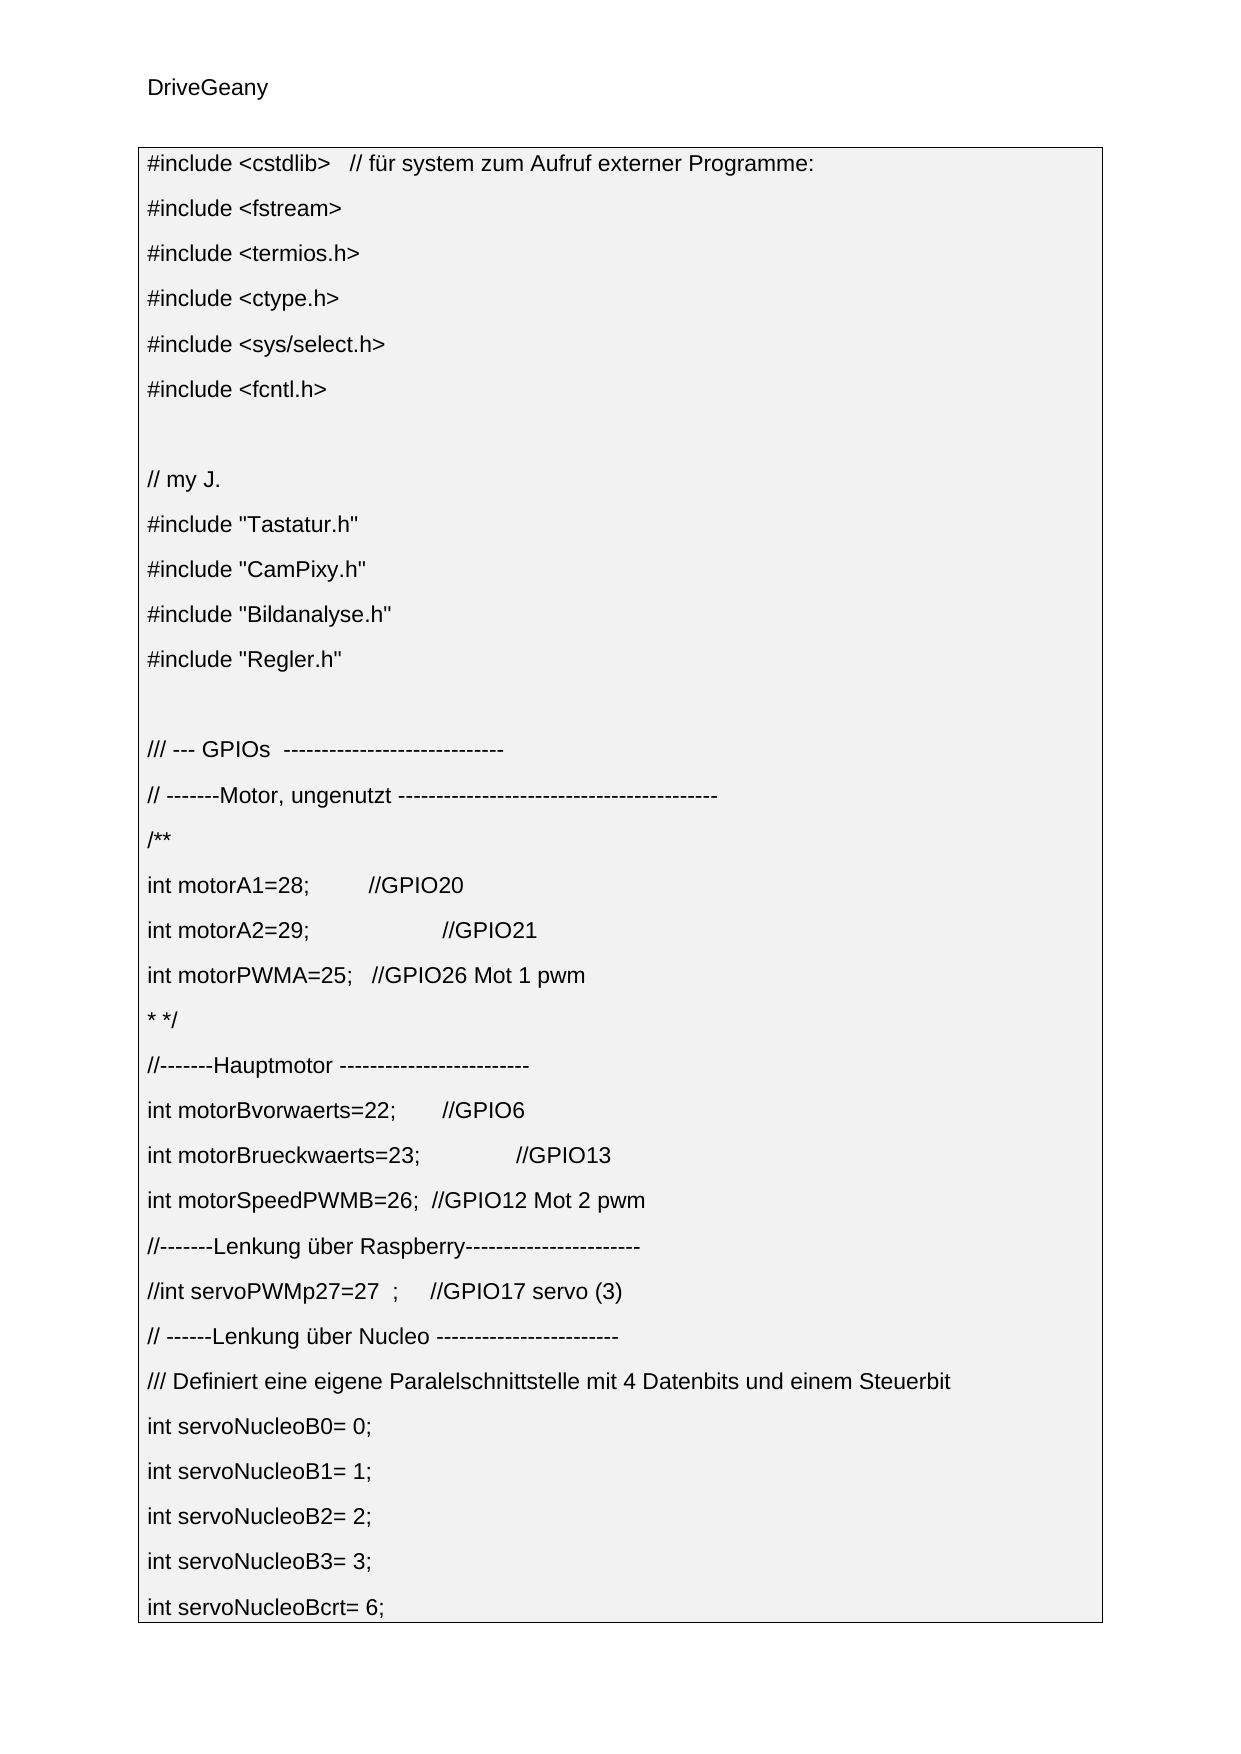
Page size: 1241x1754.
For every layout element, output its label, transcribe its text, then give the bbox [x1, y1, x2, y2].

text #include "Tastatur.h" [139, 508, 1102, 537]
text #include "CamPixy.h" [139, 553, 1102, 582]
text // ------Lenkung über Nucleo ------------------------ [139, 1320, 1102, 1349]
text #include "Bildanalyse.h" [139, 598, 1102, 627]
text int motorSpeedPWMB=26; //GPIO12 Mot 2 pwm [139, 1184, 1102, 1214]
text #include <fstream> [139, 192, 1102, 222]
text // -------Motor, ungenutzt ------------------------------------------ [139, 778, 1102, 808]
text // my J. [139, 463, 1102, 492]
text //int servoPWMp27=27 ; //GPIO17 servo (3) [139, 1274, 1102, 1304]
text int motorA1=28; //GPIO20 [139, 869, 1102, 898]
text int servoNucleoB0= 0; [139, 1410, 1102, 1439]
text #include <sys/select.h> [139, 327, 1102, 357]
text #include <cstdlib> // für system zum Aufruf externer Programme: [139, 148, 1102, 176]
text //-------Hauptmotor ------------------------- [139, 1049, 1102, 1078]
text int servoNucleoB1= 1; [139, 1455, 1102, 1484]
text #include <ctype.h> [139, 282, 1102, 312]
text int motorBrueckwaerts=23; //GPIO13 [139, 1139, 1102, 1169]
text /// Definiert eine eigene Paralelschnittstelle mit 4 Datenbits und einem Steuerbit [139, 1365, 1102, 1394]
text int motorA2=29; //GPIO21 [139, 914, 1102, 943]
text #include <fcntl.h> [139, 372, 1102, 402]
text int servoNucleoB3= 3; [139, 1545, 1102, 1575]
text int motorBvorwaerts=22; //GPIO6 [139, 1094, 1102, 1124]
text #include "Regler.h" [139, 643, 1102, 673]
text //-------Lenkung über Raspberry----------------------- [139, 1229, 1102, 1259]
text * */ [139, 1004, 1102, 1033]
text /// --- GPIOs ----------------------------- [139, 733, 1102, 763]
text #include <termios.h> [139, 237, 1102, 267]
text int motorPWMA=25; //GPIO26 Mot 1 pwm [139, 959, 1102, 988]
text /** [139, 823, 1102, 853]
text int servoNucleoB2= 2; [139, 1500, 1102, 1529]
text int servoNucleoBcrt= 6; [139, 1590, 1102, 1622]
